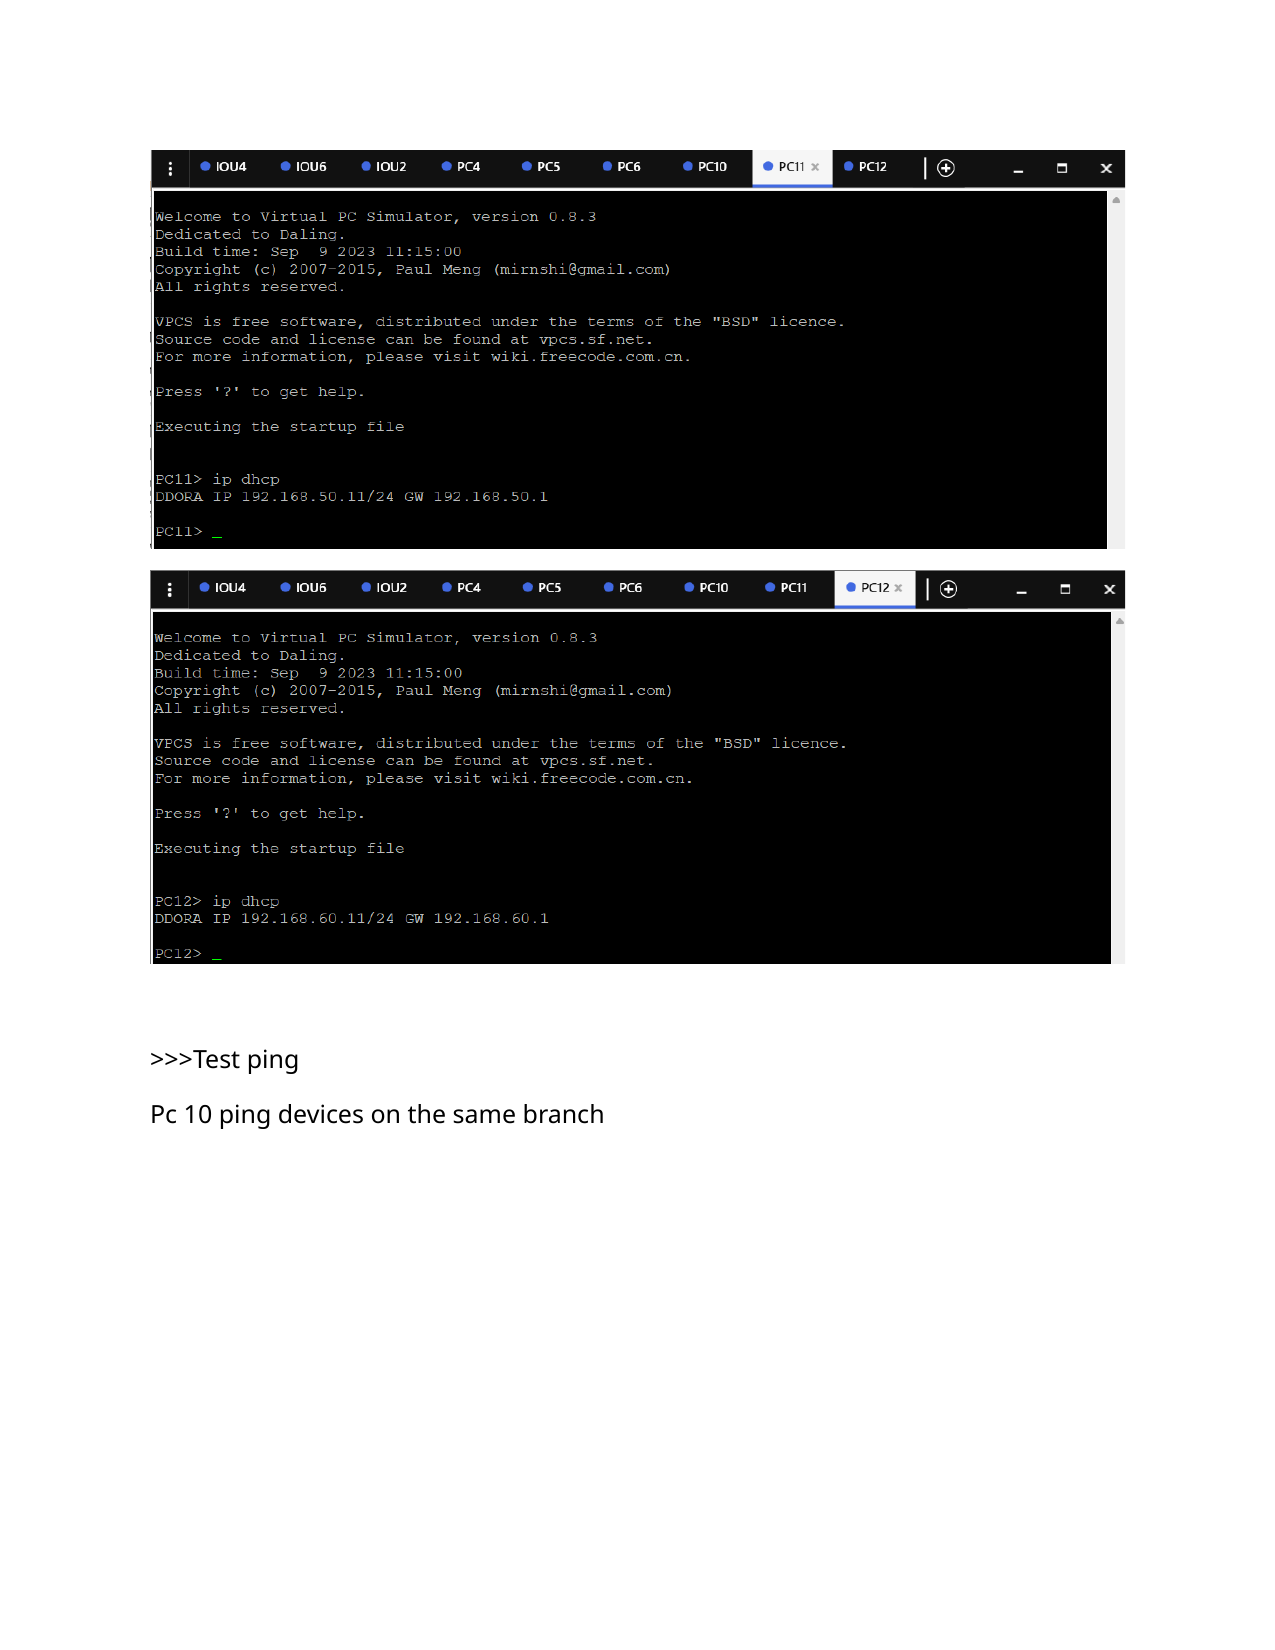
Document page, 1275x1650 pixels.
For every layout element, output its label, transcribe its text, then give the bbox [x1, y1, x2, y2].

text >>>Test ping [150, 1041, 1125, 1075]
picture [150, 150, 1125, 549]
text Pc 10 ping devices on the same branch [150, 1097, 1125, 1131]
picture [150, 570, 1125, 964]
